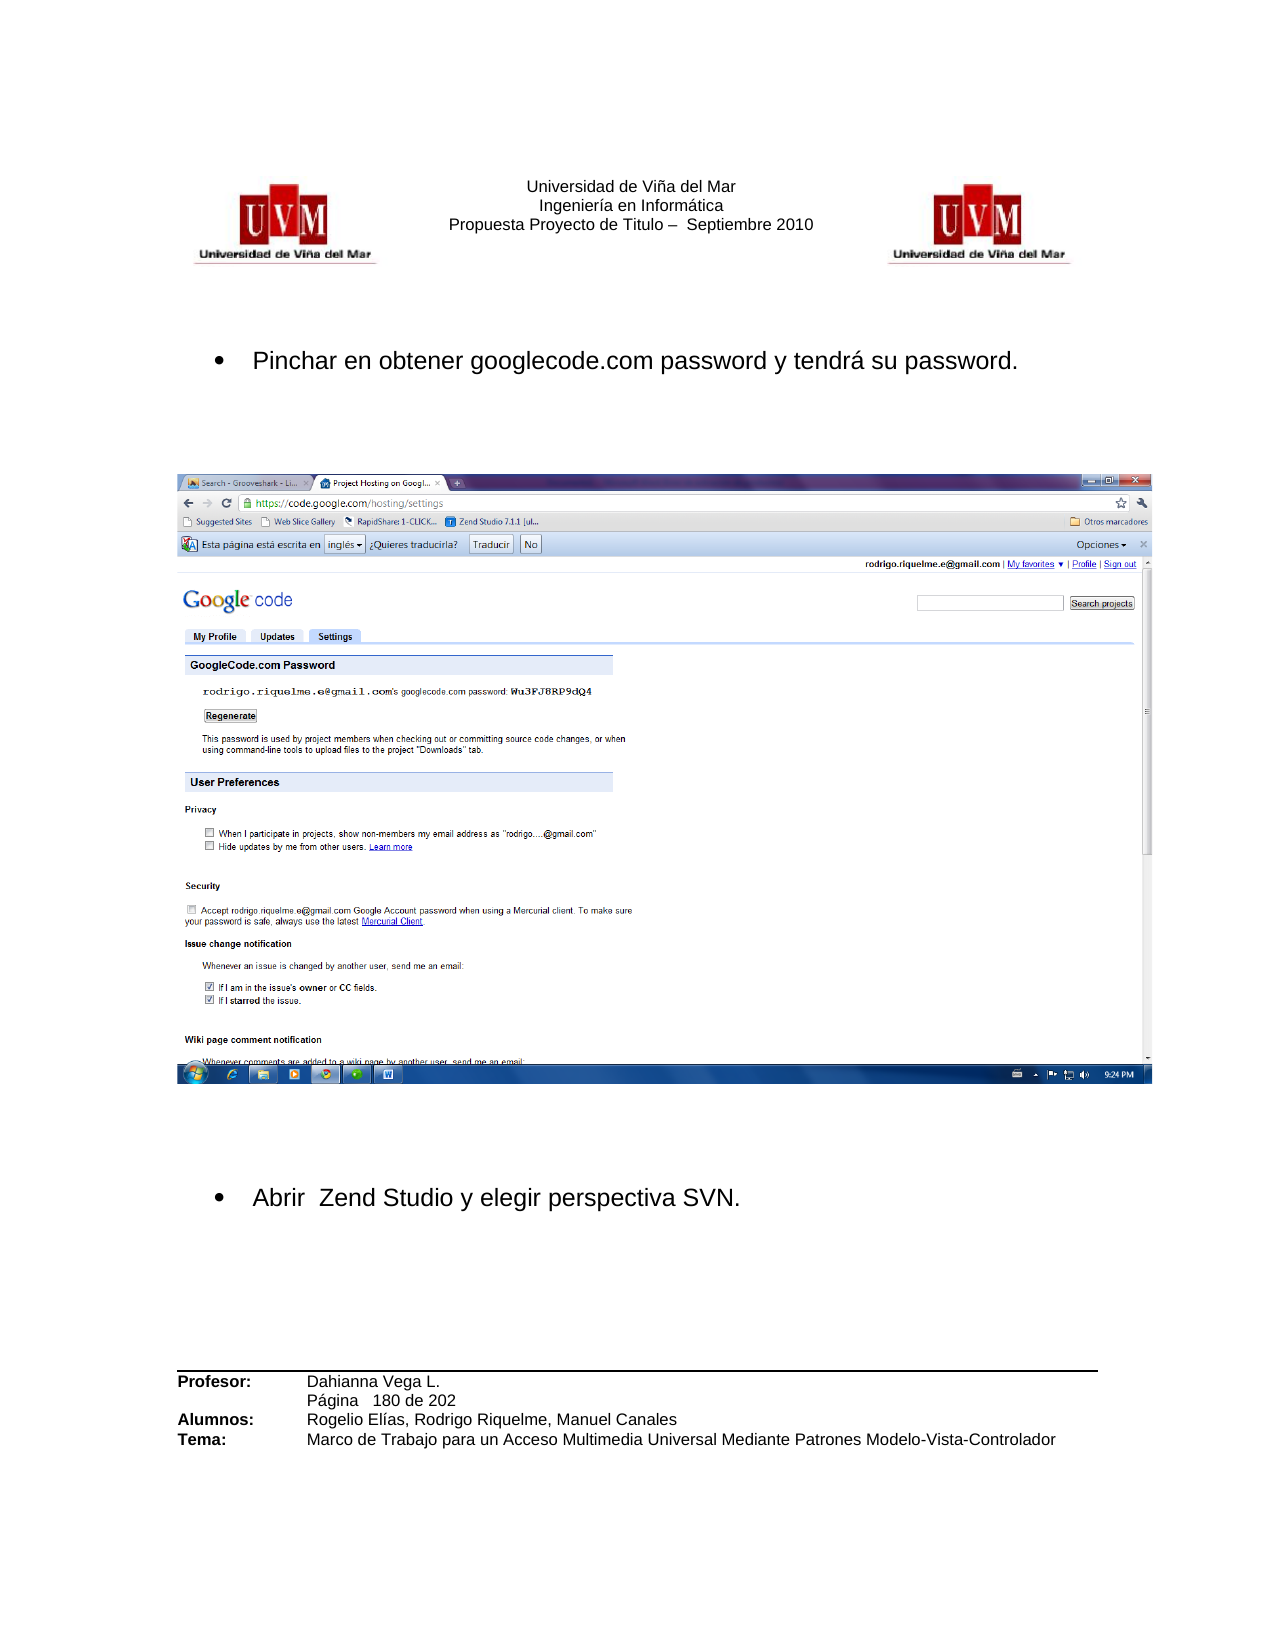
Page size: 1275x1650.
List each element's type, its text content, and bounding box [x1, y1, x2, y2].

picture [177, 176, 390, 267]
picture [871, 176, 1084, 267]
picture [177, 474, 1153, 1084]
list Pinchar en obtener googlecode.com password y tendrá su password. [215, 346, 1098, 375]
list Abrir Zend Studio y elegir perspectiva SVN. [215, 1183, 1098, 1212]
